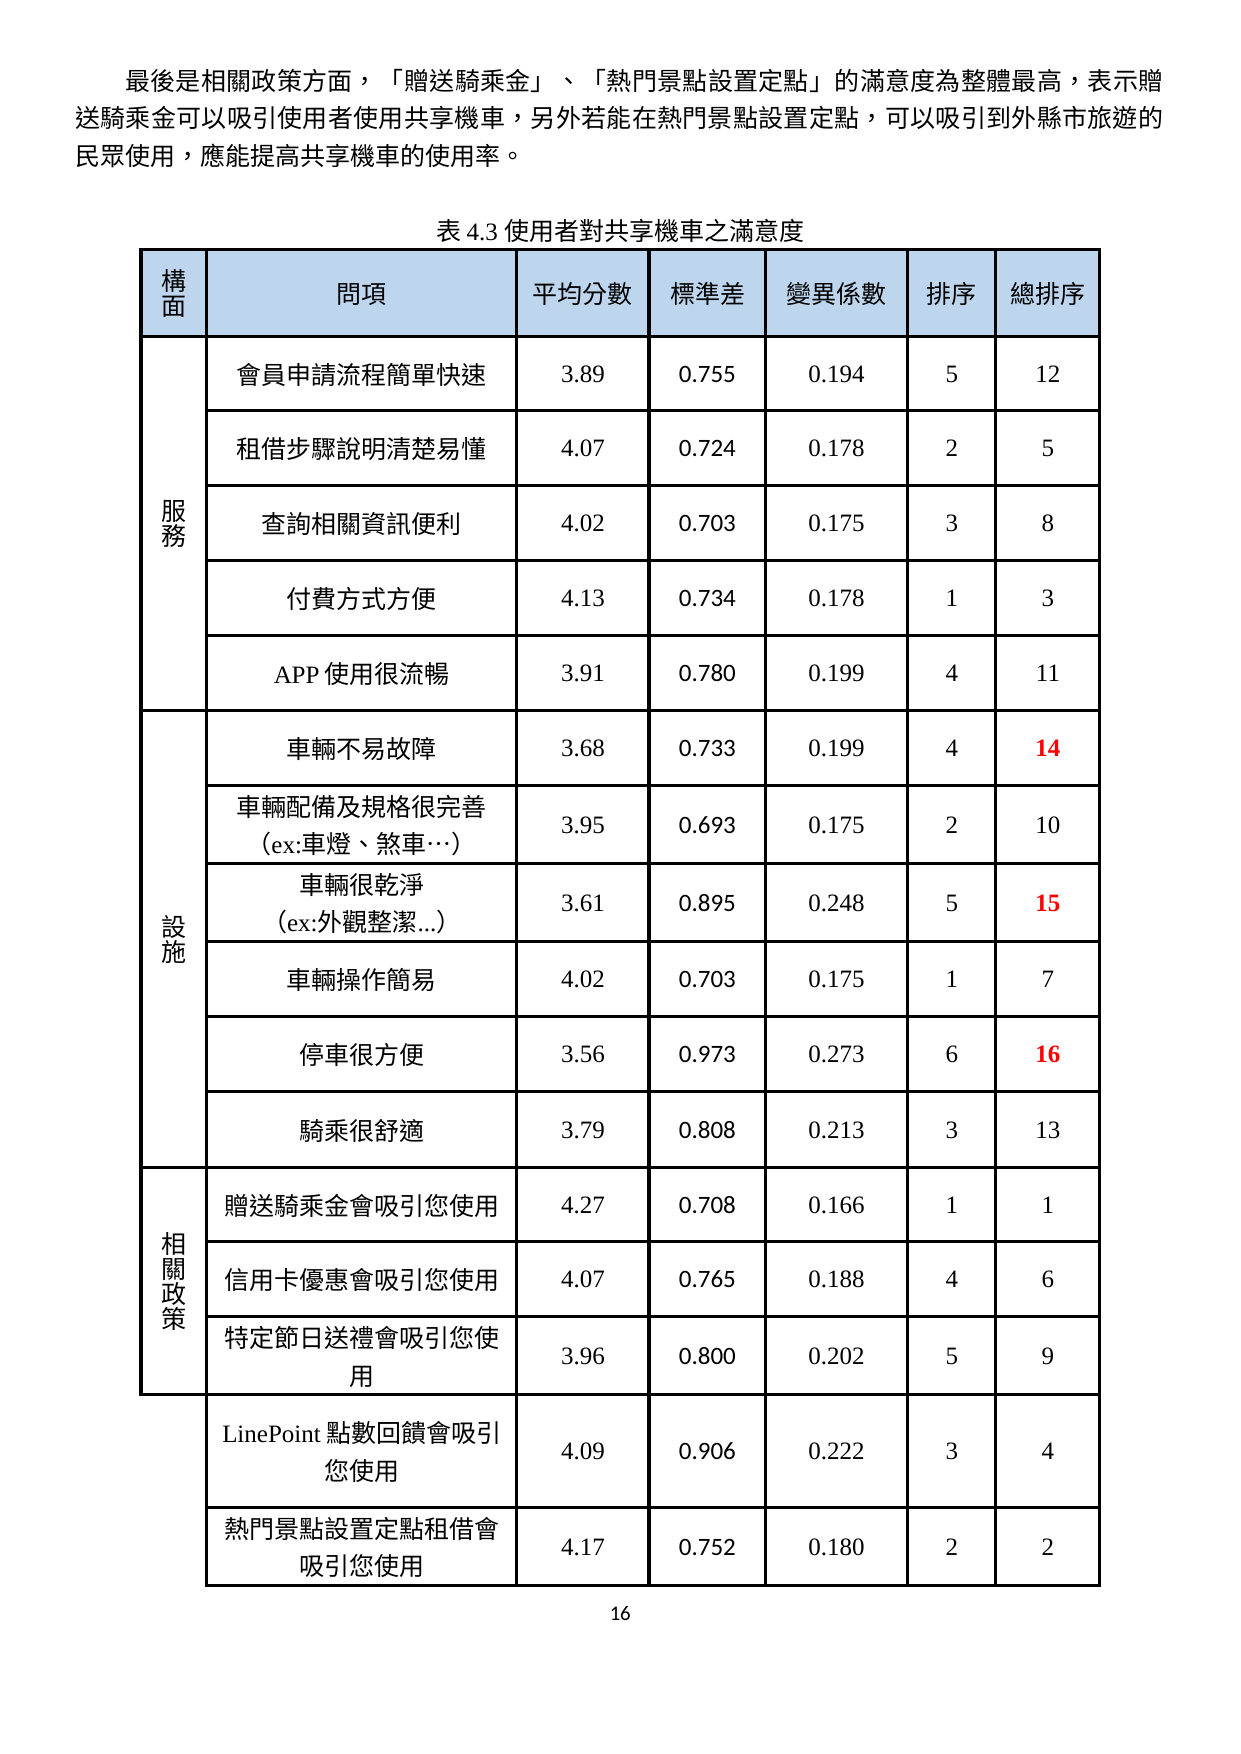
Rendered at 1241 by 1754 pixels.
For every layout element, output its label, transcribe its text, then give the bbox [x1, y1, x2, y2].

table_cell 4.17 [518, 1509, 647, 1584]
table_cell 5 [909, 1318, 994, 1393]
table_cell 2 [909, 787, 994, 862]
table_cell 0.199 [767, 637, 906, 708]
table_cell 0.708 [651, 1169, 764, 1240]
table_cell 10 [997, 787, 1098, 862]
table_cell 7 [997, 943, 1098, 1015]
table_cell 3.56 [518, 1018, 647, 1090]
table_cell 0.273 [767, 1018, 906, 1090]
table_cell 0.703 [651, 943, 764, 1015]
table_cell 4.02 [518, 943, 647, 1015]
table_cell 0.178 [767, 412, 906, 483]
table_cell 0.175 [767, 943, 906, 1015]
table_header 總排序 [997, 251, 1098, 335]
table_cell 5 [909, 338, 994, 408]
table_cell 停車很方便 [208, 1018, 515, 1090]
table_cell 贈送騎乘金會吸引您使用 [208, 1169, 515, 1240]
table_cell 付費方式方便 [208, 562, 515, 633]
table_cell 13 [997, 1093, 1098, 1166]
table_header 排序 [909, 251, 994, 335]
table_cell 3 [909, 487, 994, 558]
table_cell 4.07 [518, 412, 647, 483]
table_cell 0.188 [767, 1243, 906, 1315]
table_cell 0.703 [651, 487, 764, 558]
table_cell 0.248 [767, 865, 906, 940]
table_cell 0.800 [651, 1318, 764, 1393]
table_cell 車輛配備及規格很完善 （ex:車燈、煞車…） [208, 787, 515, 862]
table_cell 熱門景點設置定點租借會吸引您使用 [208, 1509, 515, 1584]
table_cell APP使用很流暢 [208, 637, 515, 708]
table_cell 3 [909, 1093, 994, 1166]
table_cell 0.213 [767, 1093, 906, 1166]
table_cell 2 [909, 412, 994, 483]
table_cell 6 [997, 1243, 1098, 1315]
table_cell 6 [909, 1018, 994, 1090]
table_cell 3.96 [518, 1318, 647, 1393]
table_cell 3 [909, 1396, 994, 1506]
table_cell 4 [909, 712, 994, 783]
table_cell 1 [997, 1169, 1098, 1240]
table_cell 5 [997, 412, 1098, 483]
table_cell 0.202 [767, 1318, 906, 1393]
table_cell 3.89 [518, 338, 647, 408]
table_cell 16 [997, 1018, 1098, 1090]
table_cell 0.734 [651, 562, 764, 633]
table_cell 1 [909, 1169, 994, 1240]
table_cell 0.222 [767, 1396, 906, 1506]
table_cell LinePoint點數回饋會吸引您使用 [208, 1396, 515, 1506]
table_cell 4 [997, 1396, 1098, 1506]
table_cell 2 [909, 1509, 994, 1584]
table_cell 0.808 [651, 1093, 764, 1166]
table_cell 相關政策 [143, 1169, 205, 1393]
table_cell 會員申請流程簡單快速 [208, 338, 515, 408]
table_cell 騎乘很舒適 [208, 1093, 515, 1166]
table_header 變異係數 [767, 251, 906, 335]
table_cell 1 [909, 943, 994, 1015]
table_cell 3.61 [518, 865, 647, 940]
table_cell 3 [997, 562, 1098, 633]
table_cell 0.175 [767, 787, 906, 862]
table_cell 14 [997, 712, 1098, 783]
table_cell 信用卡優惠會吸引您使用 [208, 1243, 515, 1315]
table_cell 4 [909, 1243, 994, 1315]
table_cell 0.175 [767, 487, 906, 558]
table_cell 車輛很乾淨 （ex:外觀整潔...） [208, 865, 515, 940]
table_cell 4.09 [518, 1396, 647, 1506]
table_cell 1 [909, 562, 994, 633]
table_cell 15 [997, 865, 1098, 940]
table_cell 0.752 [651, 1509, 764, 1584]
table_cell 0.194 [767, 338, 906, 408]
table_header 標準差 [651, 251, 764, 335]
table_cell 12 [997, 338, 1098, 408]
table_cell 車輛操作簡易 [208, 943, 515, 1015]
table_cell 車輛不易故障 [208, 712, 515, 783]
table_cell 9 [997, 1318, 1098, 1393]
table_cell 查詢相關資訊便利 [208, 487, 515, 558]
table_cell 4.27 [518, 1169, 647, 1240]
table_cell 0.178 [767, 562, 906, 633]
table_cell 4.02 [518, 487, 647, 558]
table_cell 11 [997, 637, 1098, 708]
text 最後是相關政策方面，「贈送騎乘金」、「熱門景點設置定點」的滿意度為整體最高，表示贈送騎乘金可以吸引使用者使用共享機車，另外若能在熱門景點設置定點，可以吸引到外縣市旅遊的民眾使用，應能提高共享機車的使用率。 [75, 61, 1165, 173]
table_cell 4.07 [518, 1243, 647, 1315]
table_cell 服務 [143, 338, 205, 708]
table_cell 0.693 [651, 787, 764, 862]
table_cell 3.95 [518, 787, 647, 862]
table_cell 2 [997, 1509, 1098, 1584]
table_header 平均分數 [518, 251, 647, 335]
table_cell 0.765 [651, 1243, 764, 1315]
table_cell 0.755 [651, 338, 764, 408]
table_cell 特定節日送禮會吸引您使用 [208, 1318, 515, 1393]
table_cell 0.895 [651, 865, 764, 940]
table_cell 0.180 [767, 1509, 906, 1584]
table_cell 租借步驟說明清楚易懂 [208, 412, 515, 483]
table_cell 0.166 [767, 1169, 906, 1240]
table_cell 0.199 [767, 712, 906, 783]
table_header 問項 [208, 251, 515, 335]
table_cell 0.906 [651, 1396, 764, 1506]
table_cell 3.91 [518, 637, 647, 708]
table_cell 0.724 [651, 412, 764, 483]
table_cell 設施 [143, 712, 205, 1166]
text 表4.3 使用者對共享機車之滿意度 [75, 211, 1165, 248]
table_cell 0.973 [651, 1018, 764, 1090]
table_cell 4.13 [518, 562, 647, 633]
table_cell 3.68 [518, 712, 647, 783]
table_cell 5 [909, 865, 994, 940]
table_cell 8 [997, 487, 1098, 558]
table_cell 0.780 [651, 637, 764, 708]
table_header 構面 [143, 251, 205, 335]
table_cell 3.79 [518, 1093, 647, 1166]
table_cell 4 [909, 637, 994, 708]
table_cell 0.733 [651, 712, 764, 783]
